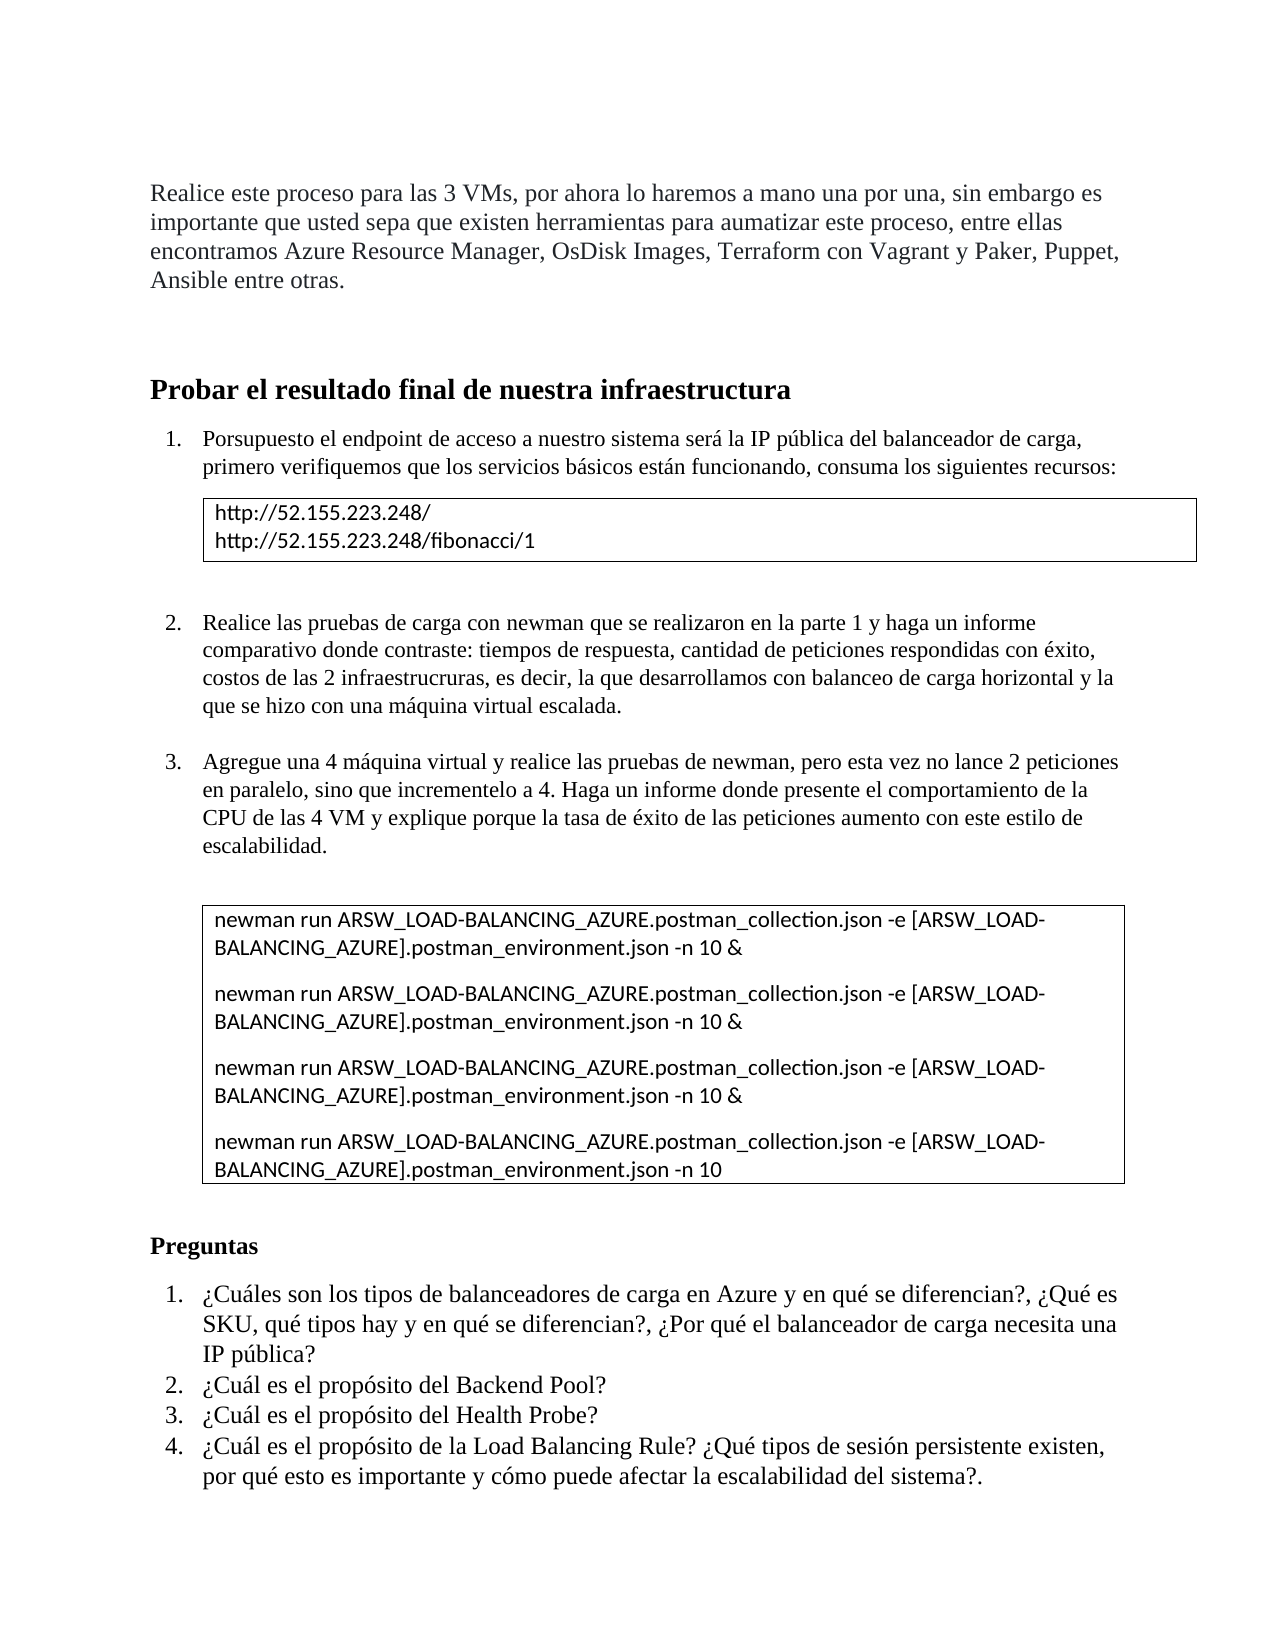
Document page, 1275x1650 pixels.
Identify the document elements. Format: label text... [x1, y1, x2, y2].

table_header http://52.155.223.248/ http://52.155.223.248/fibonacci/1 [204, 499, 1196, 561]
text Realice este proceso para las 3 VMs, por ahora lo haremos a mano una por una, sin embargo es importante que usted sepa que existen herramientas para aumatizar este proceso, entre ellas encontramos Azure Resource Manager, OsDisk Images, Terraform con Vagrant y Paker, Puppet, Ansible entre otras. [150, 178, 1125, 293]
table_header newman run ARSW_LOAD-BALANCING_AZURE.postman_collection.json -e [ARSW_LOAD-BALANCING_AZURE].postman_environment.json -n 10 & newman run ARSW_LOAD-BALANCING_AZURE.postman_collection.json -e [ARSW_LOAD-BALANCING_AZURE].postman_environment.json -n 10 & newman run ARSW_LOAD-BALANCING_AZURE.postman_collection.json -e [ARSW_LOAD-BALANCING_AZURE].postman_environment.json -n 10 & newman run ARSW_LOAD-BALANCING_AZURE.postman_collection.json -e [ARSW_LOAD-BALANCING_AZURE].postman_environment.json -n 10 [203, 906, 1124, 1183]
list Realice las pruebas de carga con newman que se realizaron en la parte 1 y haga un informe comparativo donde contraste: tiempos de respuesta, cantidad de peticiones respondidas con éxito, costos de las 2 infraestrucruras, es decir, la que desarrollamos con balanceo de carga horizontal y la que se hizo con una máquina virtual escalada. [165, 609, 1125, 719]
list ¿Cuáles son los tipos de balanceadores de carga en Azure y en qué se diferencian?, ¿Qué es SKU, qué tipos hay y en qué se diferencian?, ¿Por qué el balanceador de carga necesita una IP pública? [165, 1279, 1125, 1368]
list Porsupuesto el endpoint de acceso a nuestro sistema será la IP pública del balanceador de carga, primero verifiquemos que los servicios básicos están funcionando, consuma los siguientes recursos: [165, 425, 1125, 479]
list ¿Cuál es el propósito del Backend Pool? [165, 1370, 1125, 1399]
list Agregue una 4 máquina virtual y realice las pruebas de newman, pero esta vez no lance 2 peticiones en paralelo, sino que incrementelo a 4. Haga un informe donde presente el comportamiento de la CPU de las 4 VM y explique porque la tasa de éxito de las peticiones aumento con este estilo de escalabilidad. [165, 748, 1125, 858]
text Probar el resultado final de nuestra infraestructura [150, 372, 1125, 406]
text Preguntas [150, 1231, 1125, 1260]
list ¿Cuál es el propósito de la Load Balancing Rule? ¿Qué tipos de sesión persistente existen, por qué esto es importante y cómo puede afectar la escalabilidad del sistema?. [165, 1431, 1125, 1490]
list ¿Cuál es el propósito del Health Probe? [165, 1400, 1125, 1429]
